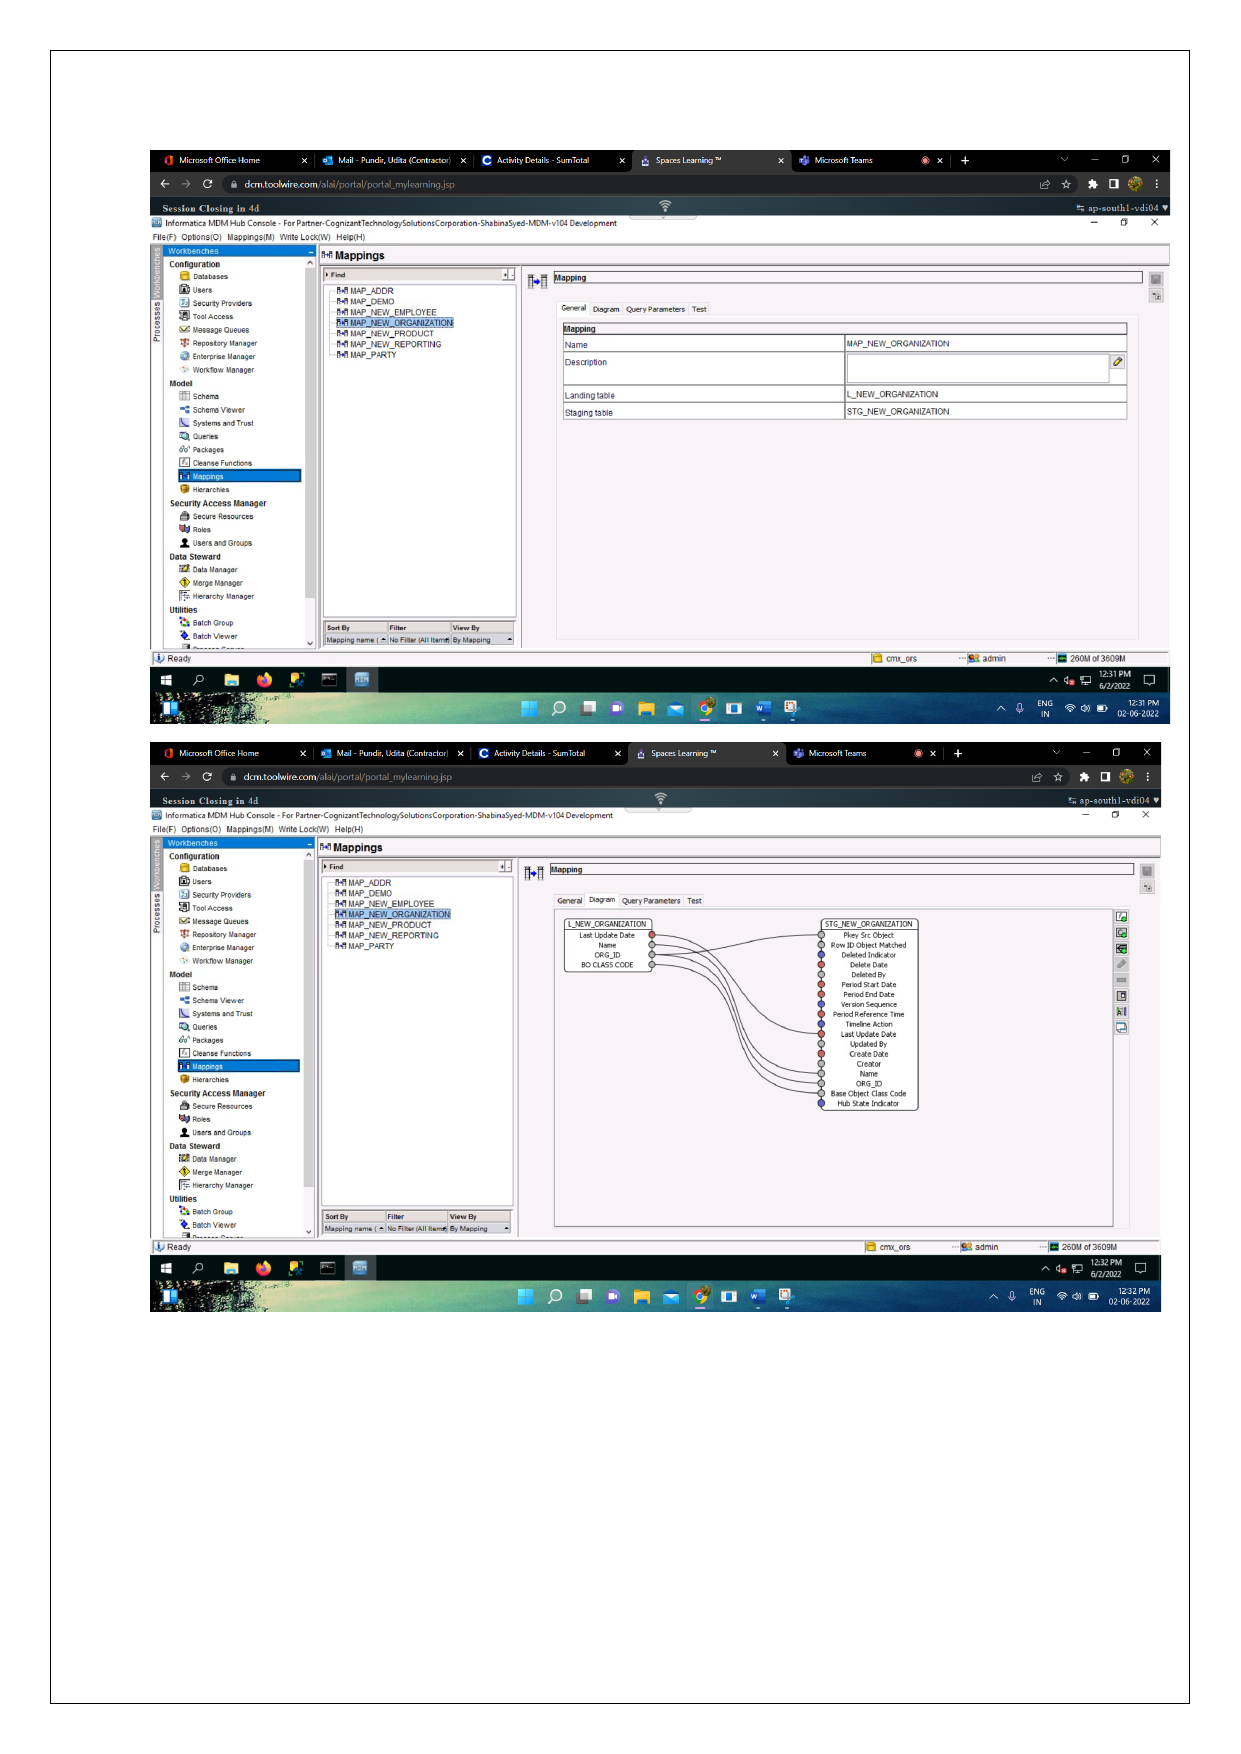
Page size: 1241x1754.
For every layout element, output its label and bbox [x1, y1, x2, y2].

picture [150, 150, 1171, 724]
picture [150, 742, 1162, 1312]
